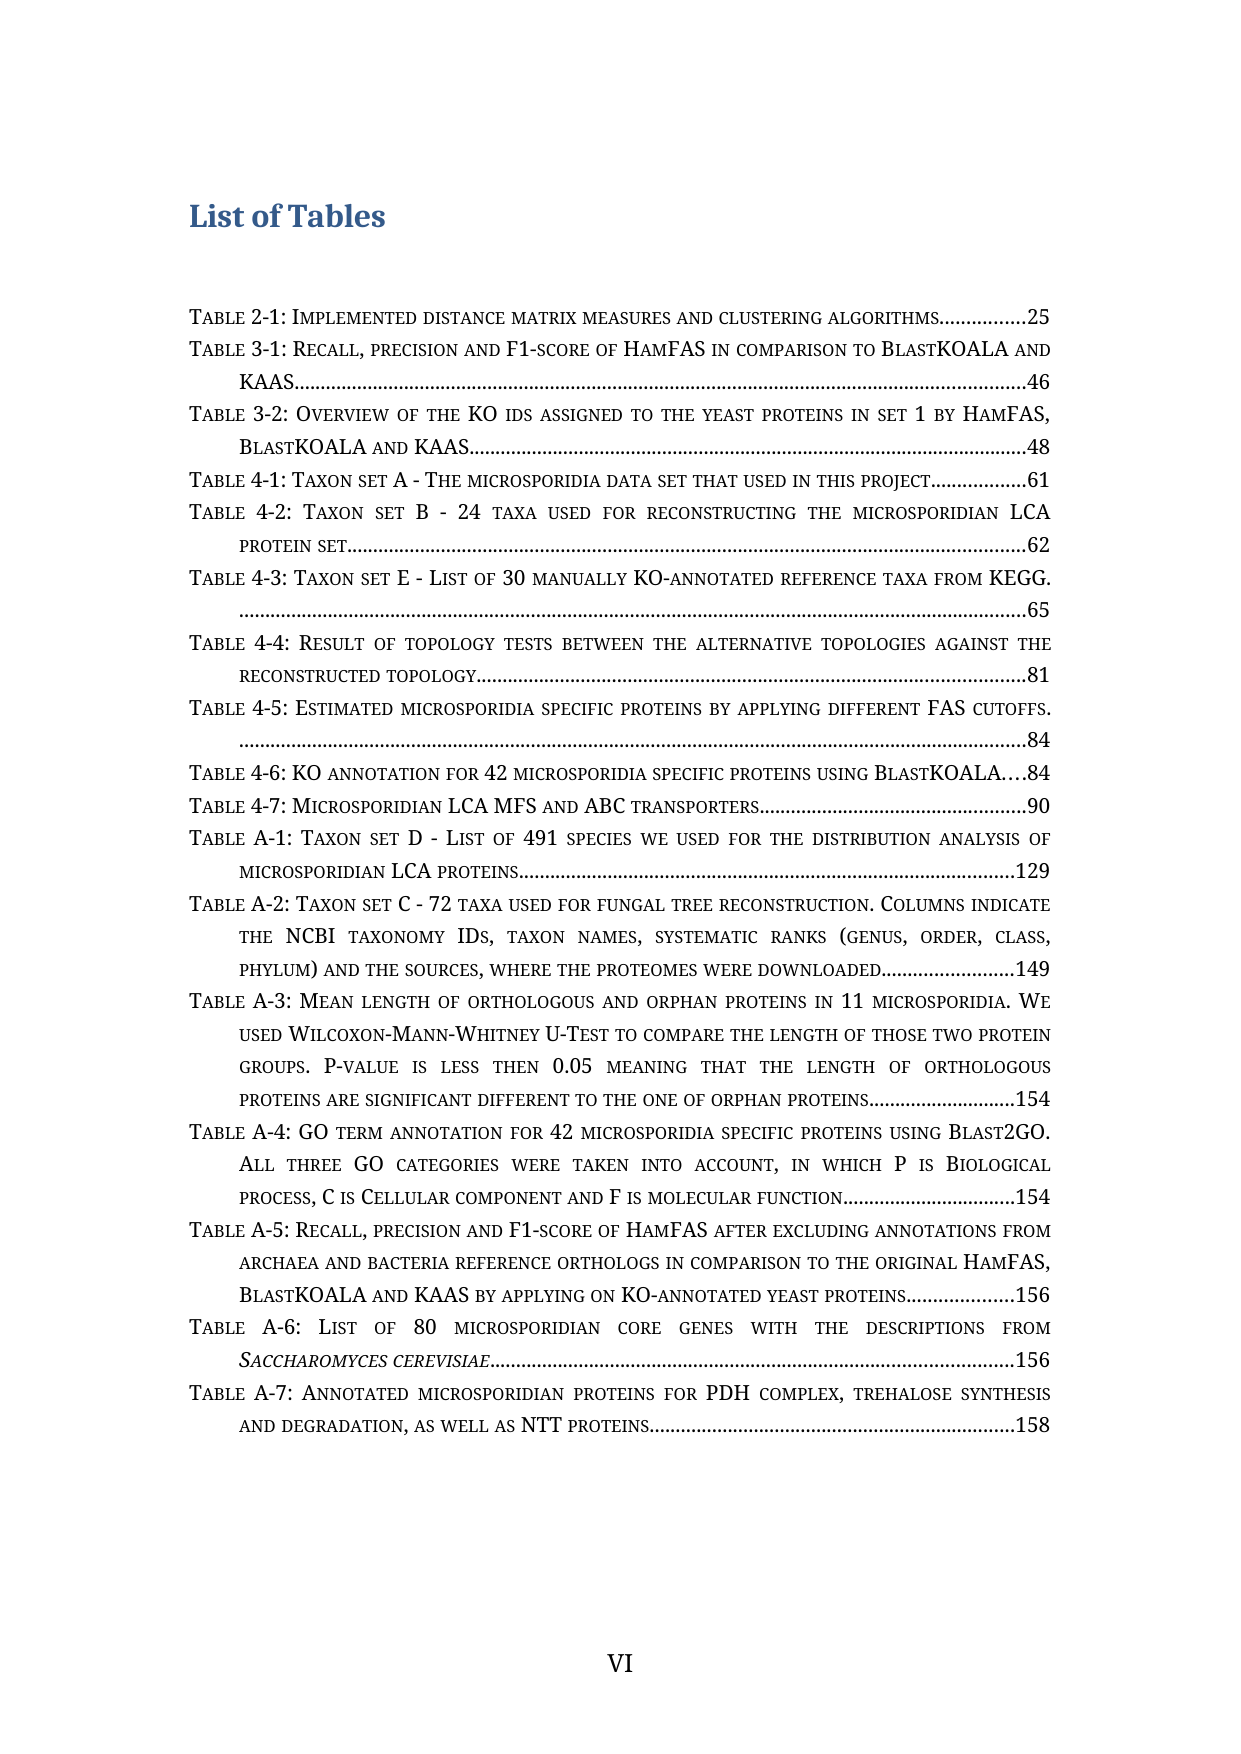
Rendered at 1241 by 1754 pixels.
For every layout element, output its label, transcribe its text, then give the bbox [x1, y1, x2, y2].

text Table 4-6: KO annotation for 42 microsporidia specific proteins using BlastKOALA 84 [189, 758, 1051, 787]
text Table 4-4: Result of topology tests between the alternative topologies against the reconstructed topology. 81 [189, 628, 1051, 689]
text Table 4-7: Microsporidian LCA MFS and ABC transporters. 90 [189, 791, 1051, 819]
text Table A-7: Annotated microsporidian proteins for PDH complex, trehalose synthesis and degradation, as well as NTT proteins 158 [189, 1378, 1051, 1439]
text Table 4-1: Taxon set A - The microsporidia data set that used in this project. 61 [189, 465, 1051, 493]
text Table A-4: GO term annotation for 42 microsporidia specific proteins using Blast2GO. All three GO categories were taken into account, in which P is Biological process, C is Cellular component and F is molecular function. 154 [189, 1117, 1051, 1211]
text Table A-3: Mean length of orthologous and orphan proteins in 11 microsporidia. We used Wilcoxon-Mann-Whitney U-Test to compare the length of those two protein groups. P-value is less then 0.05 meaning that the length of orthologous proteins are significant different to the one of orphan proteins. 154 [189, 986, 1051, 1113]
text Table A-1: Taxon set D - List of 491 species we used for the distribution analysis of microsporidian LCA proteins. 129 [189, 823, 1051, 884]
text Table A-6: List of 80 microsporidian core genes with the descriptions from Saccharomyces cerevisiae. 156 [189, 1312, 1051, 1373]
subtitle List of Tables [189, 198, 1051, 236]
text Table 3-2: Overview of the KO ids assigned to the yeast proteins in set 1 by HamFAS, BlastKOALA and KAAS. 48 [189, 399, 1051, 461]
text Table 2-1: Implemented distance matrix measures and clustering algorithms 25 [189, 302, 1051, 330]
text Table 4-3: Taxon set E - List of 30 manually KO-annotated reference taxa from KEGG. 65 [189, 563, 1051, 624]
text Table A-5: Recall, precision and F1-score of HamFAS after excluding annotations from archaea and bacteria reference orthologs in comparison to the original HamFAS, BlastKOALA and KAAS by applying on KO-annotated yeast proteins. 156 [189, 1215, 1051, 1308]
text Table 3-1: Recall, precision and F1-score of HamFAS in comparison to BlastKOALA and KAAS. 46 [189, 334, 1051, 395]
text Table 4-2: Taxon set B - 24 taxa used for reconstructing the microsporidian LCA protein set. 62 [189, 497, 1051, 558]
text Table A-2: Taxon set C - 72 taxa used for fungal tree reconstruction. Columns indicate the NCBI taxonomy IDs, taxon names, systematic ranks (genus, order, class, phylum) and the sources, where the proteomes were downloaded. 149 [189, 889, 1051, 982]
text Table 4-5: Estimated microsporidia specific proteins by applying different FAS cutoffs. 84 [189, 693, 1051, 754]
